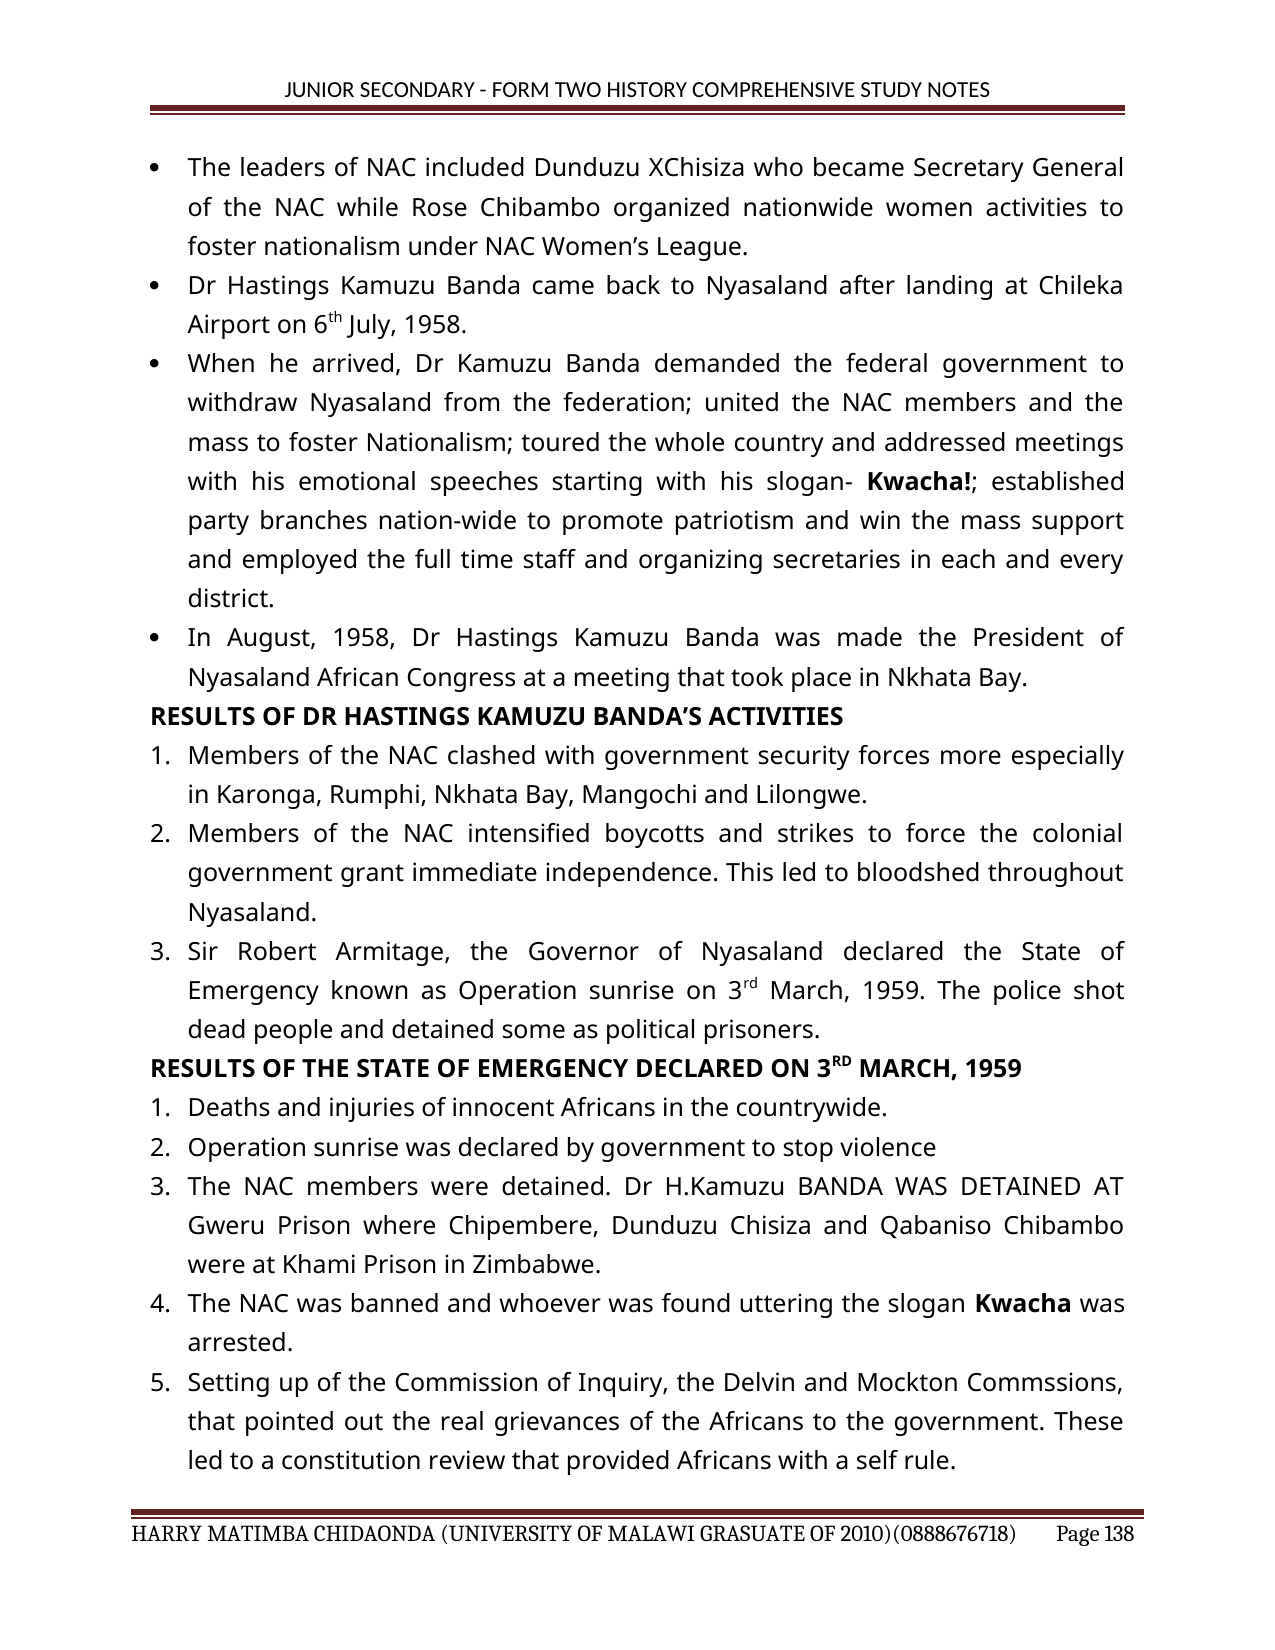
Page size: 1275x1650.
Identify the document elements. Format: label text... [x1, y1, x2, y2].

list In August, 1958, Dr Hastings Kamuzu Banda was made the President of Nyasaland African Congress at a meeting that took place in Nkhata Bay. [150, 620, 1125, 693]
list When he arrived, Dr Kamuzu Banda demanded the federal government to withdraw Nyasaland from the federation; united the NAC members and the mass to foster Nationalism; toured the whole country and addressed meetings with his emotional speeches starting with his slogan- Kwacha!; established party branches nation-wide to promote patriotism and win the mass support and employed the full time staff and organizing secretaries in each and every district. [150, 346, 1125, 615]
list Operation sunrise was declared by government to stop violence [150, 1129, 1125, 1163]
list Members of the NAC intensified boycotts and strikes to force the colonial government grant immediate independence. This led to bloodshed throughout Nyasaland. [150, 816, 1125, 928]
text RESULTS OF DR HASTINGS KAMUZU BANDA’S ACTIVITIES [150, 698, 1125, 732]
list Setting up of the Commission of Inquiry, the Delvin and Mockton Commssions, that pointed out the real grievances of the Africans to the government. These led to a constitution review that provided Africans with a self rule. [150, 1364, 1125, 1477]
list Dr Hastings Kamuzu Banda came back to Nyasaland after landing at Chileka Airport on 6th July, 1958. [150, 267, 1125, 341]
list Members of the NAC clashed with government security forces more especially in Karonga, Rumphi, Nkhata Bay, Mangochi and Lilongwe. [150, 737, 1125, 811]
list Sir Robert Armitage, the Governor of Nyasaland declared the State of Emergency known as Operation sunrise on 3rd March, 1959. The police shot dead people and detained some as political prisoners. [150, 933, 1125, 1046]
list The NAC members were detained. Dr H.Kamuzu BANDA WAS DETAINED AT Gweru Prison where Chipembere, Dunduzu Chisiza and Qabaniso Chibambo were at Khami Prison in Zimbabwe. [150, 1168, 1125, 1281]
list The NAC was banned and whoever was found uttering the slogan Kwacha was arrested. [150, 1286, 1125, 1359]
list Deaths and injuries of innocent Africans in the countrywide. [150, 1090, 1125, 1124]
text RESULTS OF THE STATE OF EMERGENCY DECLARED ON 3RD MARCH, 1959 [150, 1051, 1125, 1085]
list The leaders of NAC included Dunduzu XChisiza who became Secretary General of the NAC while Rose Chibambo organized nationwide women activities to foster nationalism under NAC Women’s League. [150, 150, 1125, 262]
